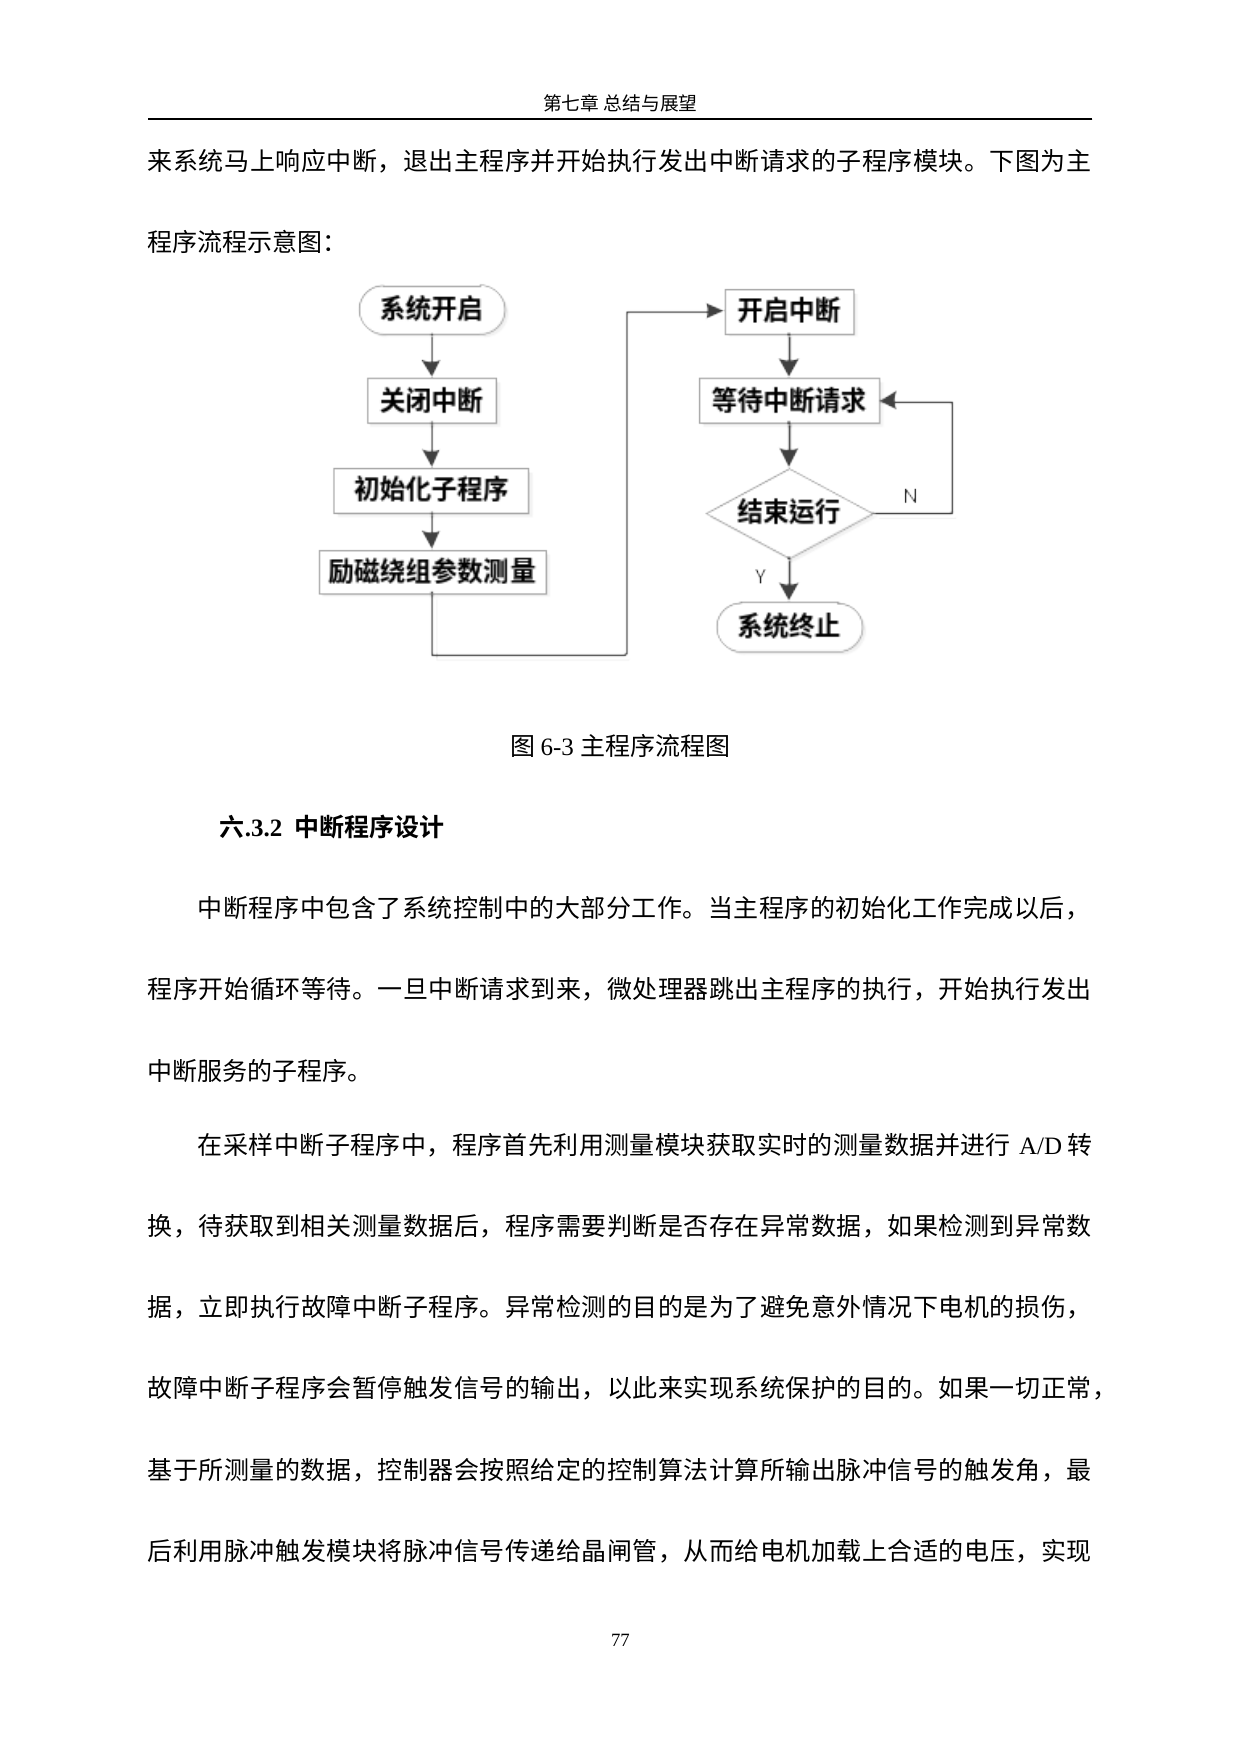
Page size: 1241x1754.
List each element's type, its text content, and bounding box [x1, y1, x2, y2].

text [148, 1111, 1092, 1582]
subtitle 中断程序设计 [169, 793, 1071, 858]
text 中断程序中包含了系统控制中的大部分工作。当主程序的初始化工作完成以后，程序开始循环等待。一旦中断请求到来，微处理器跳出主程序的执行，开始执行发出中断服务的子程序。 [148, 874, 1092, 1102]
text 图6-3 主程序流程图 [148, 712, 1092, 777]
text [148, 127, 1092, 273]
